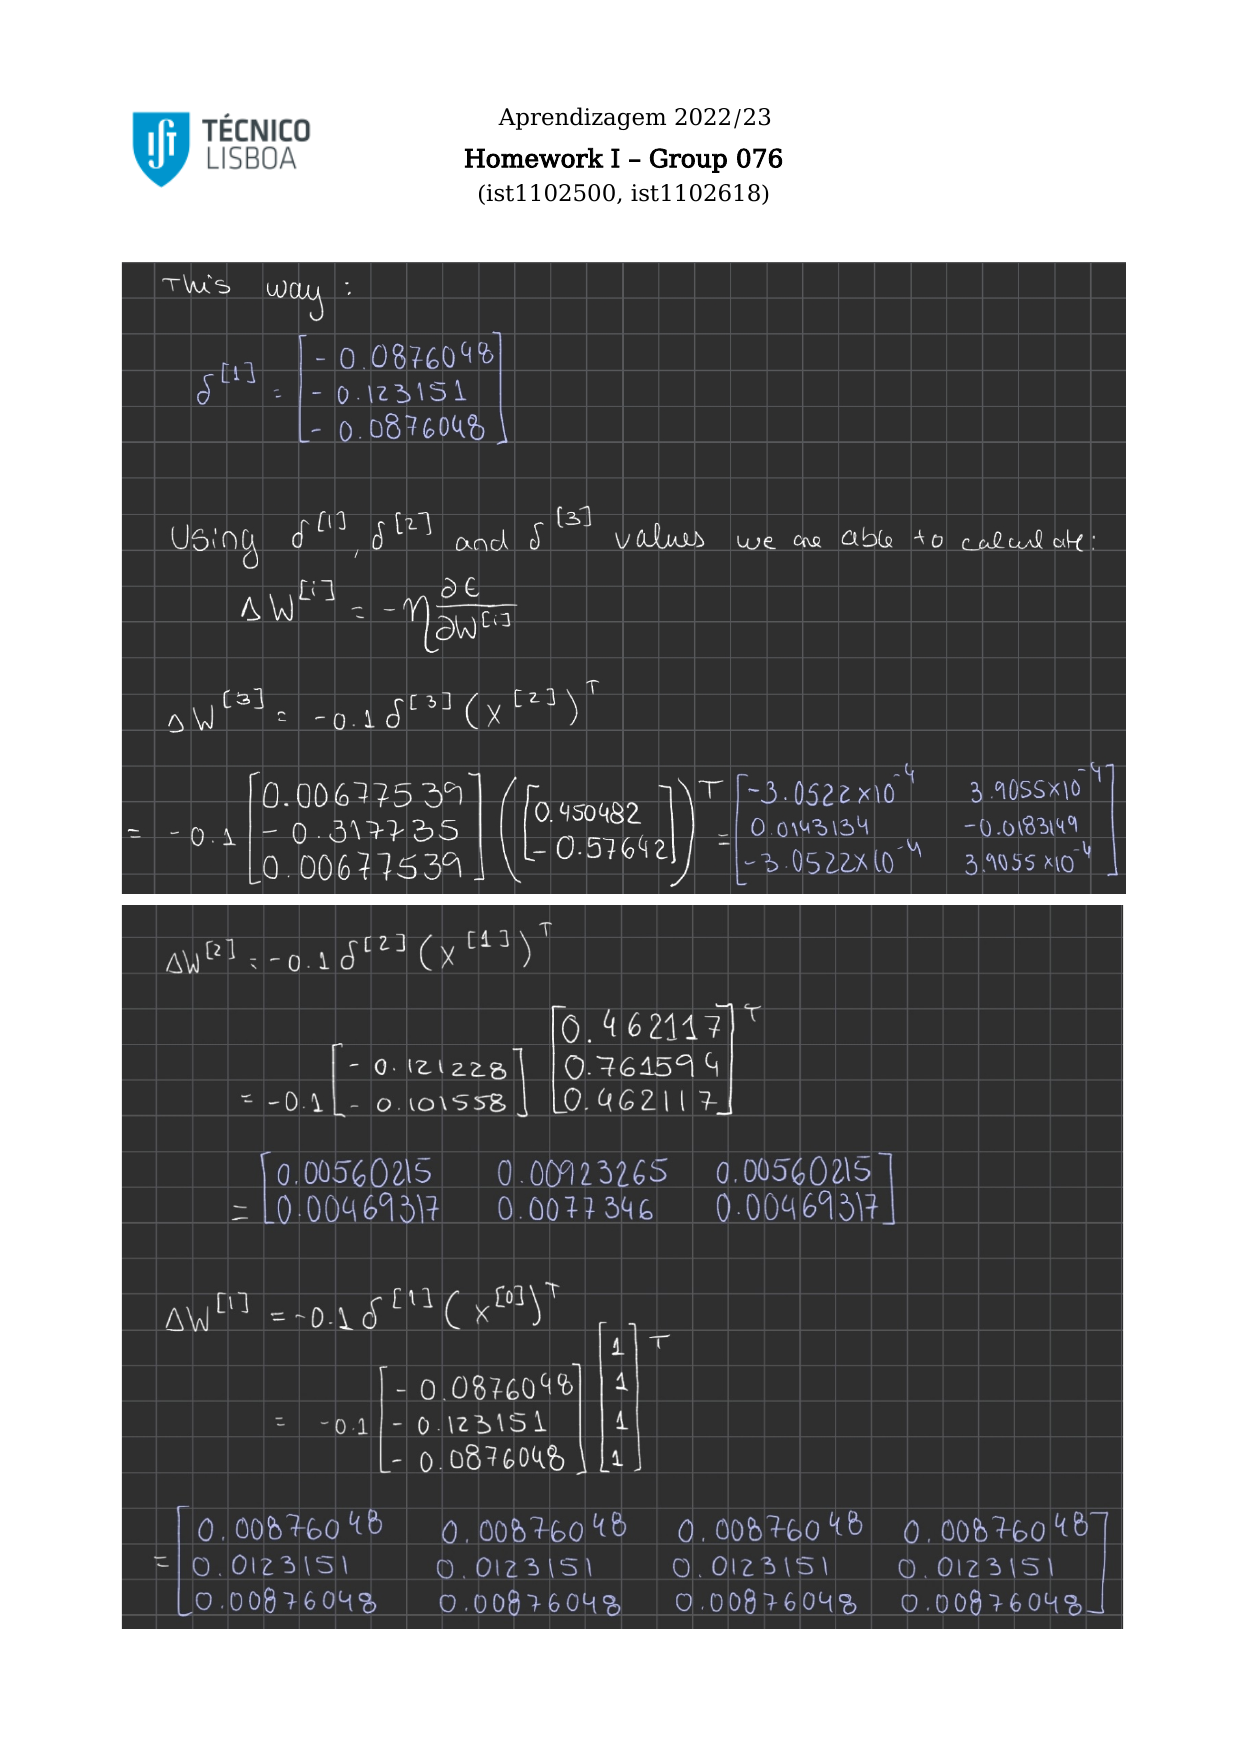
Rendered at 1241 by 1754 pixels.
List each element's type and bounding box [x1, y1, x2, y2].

picture [121, 905, 1124, 1629]
picture [121, 103, 320, 197]
picture [121, 262, 1126, 894]
